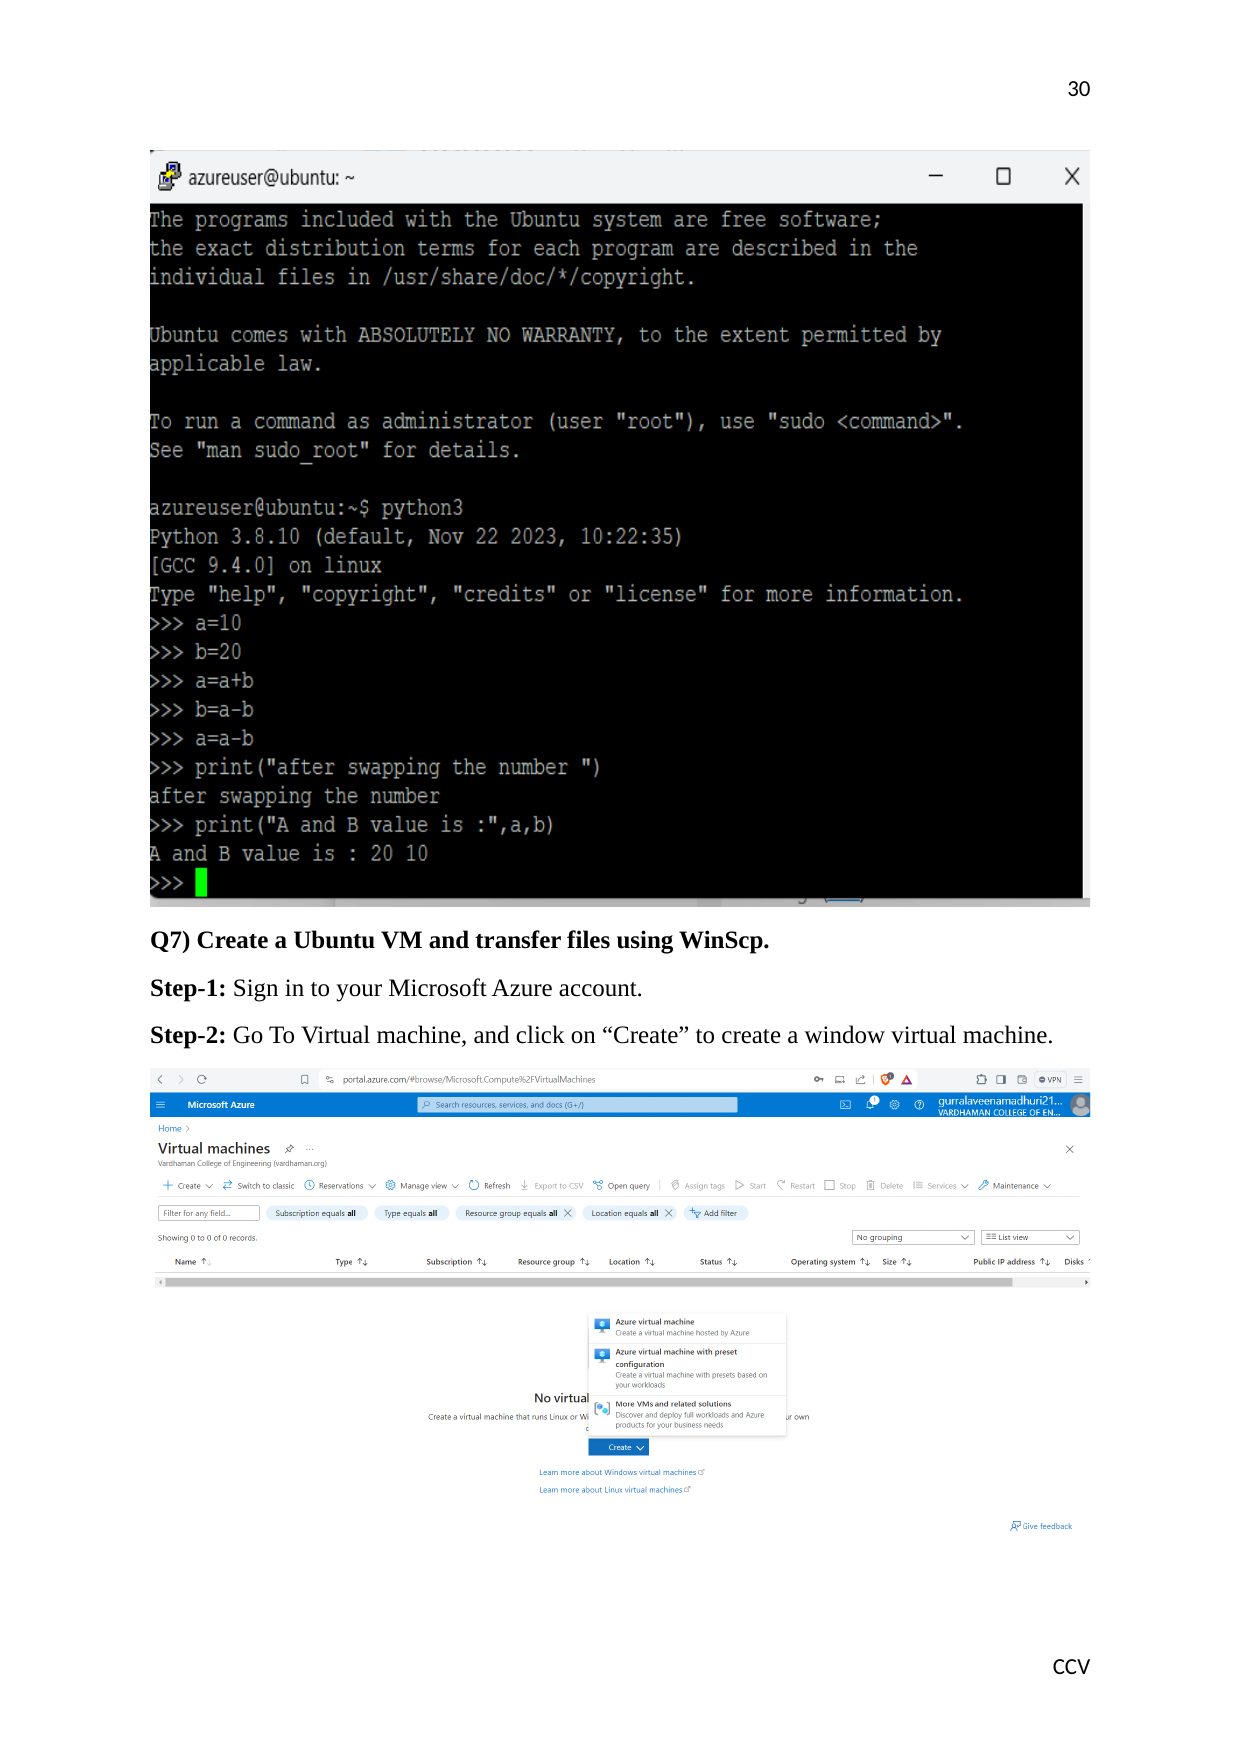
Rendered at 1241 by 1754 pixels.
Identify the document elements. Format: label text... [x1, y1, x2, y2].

picture [150, 150, 1091, 907]
picture [150, 1068, 1091, 1537]
text Step-1: Sign in to your Microsoft Azure account. [150, 973, 1090, 1002]
text Q7) Create a Ubuntu VM and transfer files using WinScp. [150, 925, 1090, 954]
text Step-2: Go To Virtual machine, and click on “Create” to create a window virtual machine. [150, 1021, 1090, 1049]
